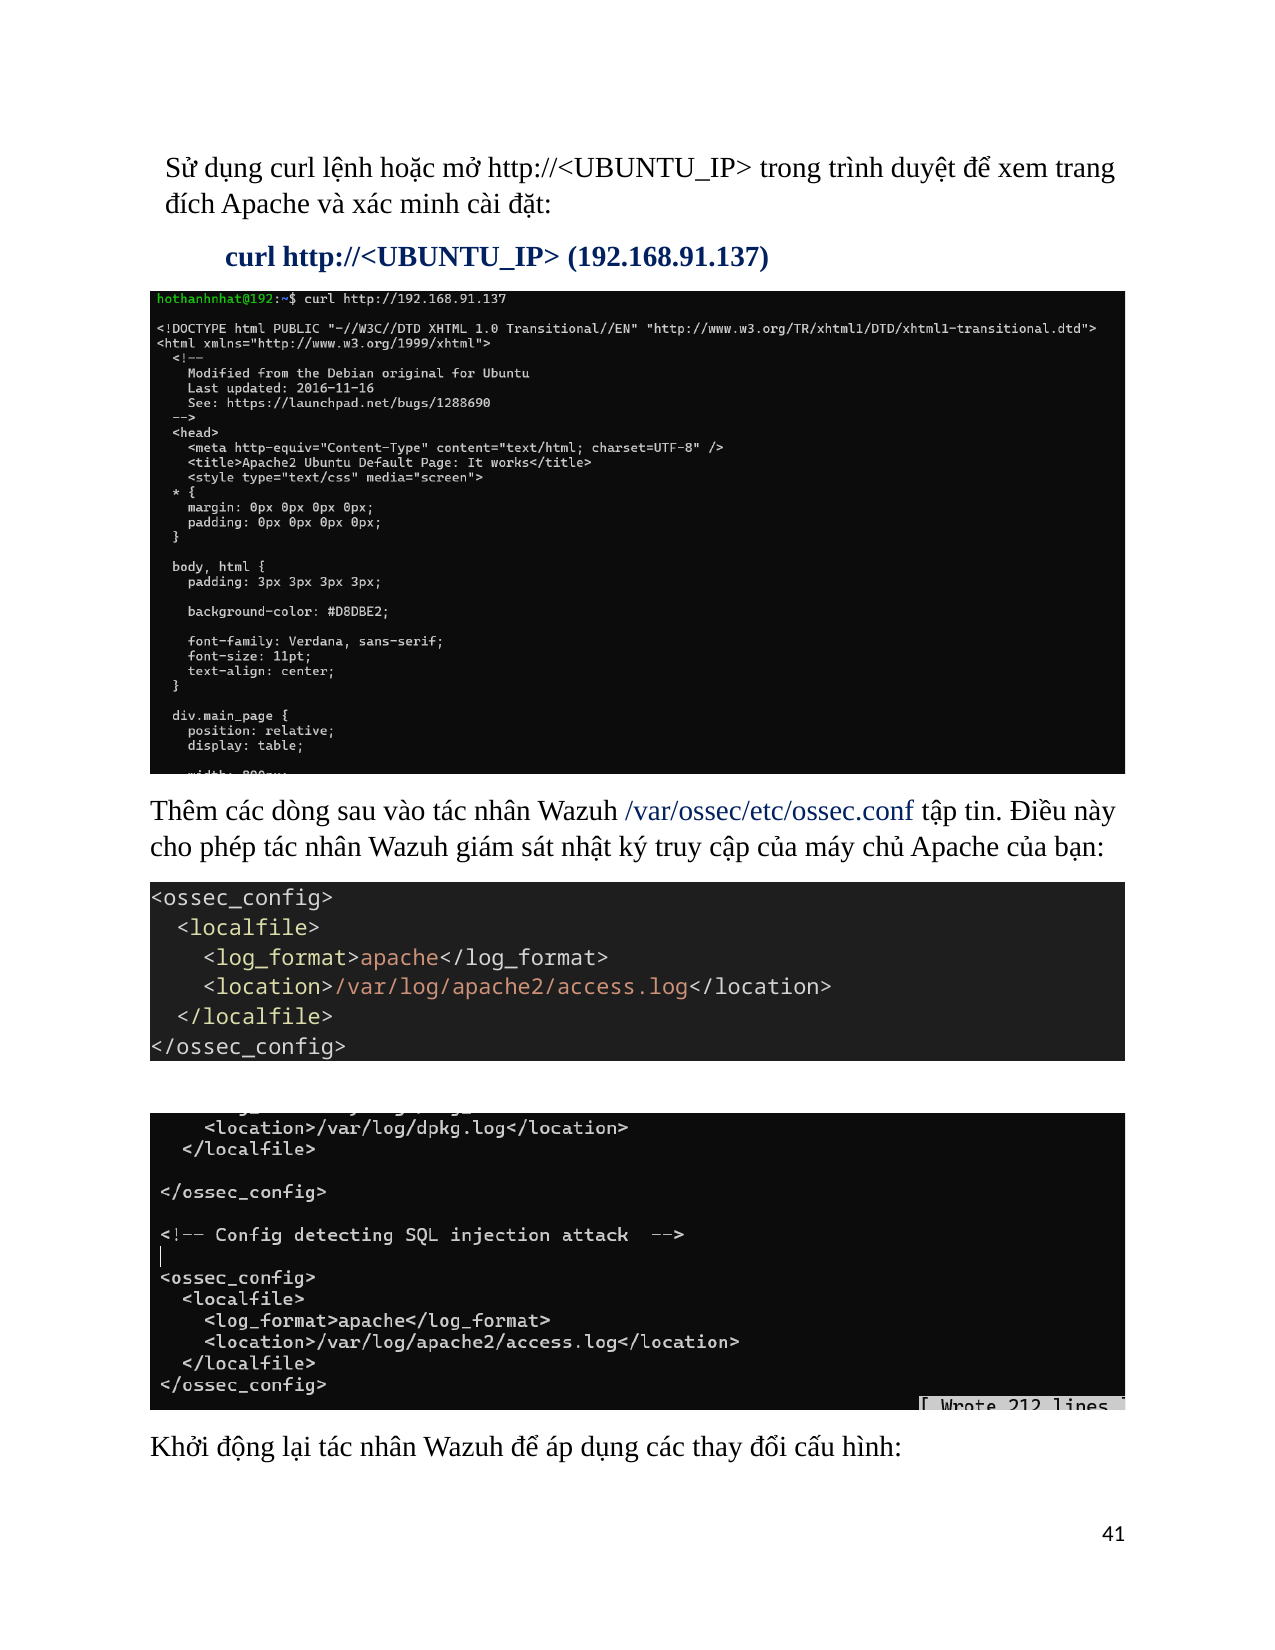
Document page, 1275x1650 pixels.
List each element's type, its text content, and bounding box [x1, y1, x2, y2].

text <log_format>apache</log_format> [150, 941, 1125, 971]
text </ossec_config> [150, 1031, 1125, 1061]
picture [150, 1113, 1125, 1410]
text <localfile> [150, 912, 1125, 941]
text Khởi động lại tác nhân Wazuh để áp dụng các thay đổi cấu hình: [150, 1429, 1125, 1462]
text <location>/var/log/apache2/access.log</location> [150, 971, 1125, 1001]
text Thêm các dòng sau vào tác nhân Wazuh /var/ossec/etc/ossec.conf tập tin. Điều này cho phép tác nhân Wazuh giám sát nhật ký truy cập của máy chủ Apache của bạn: [150, 793, 1125, 863]
text Sử dụng curl lệnh hoặc mở http://<UBUNTU_IP> trong trình duyệt để xem trang đích Apache và xác minh cài đặt: [165, 150, 1125, 220]
text <ossec_config> [150, 882, 1125, 912]
text curl http://<UBUNTU_IP> (192.168.91.137) [165, 239, 1125, 272]
picture [150, 291, 1125, 774]
text </localfile> [150, 1001, 1125, 1031]
